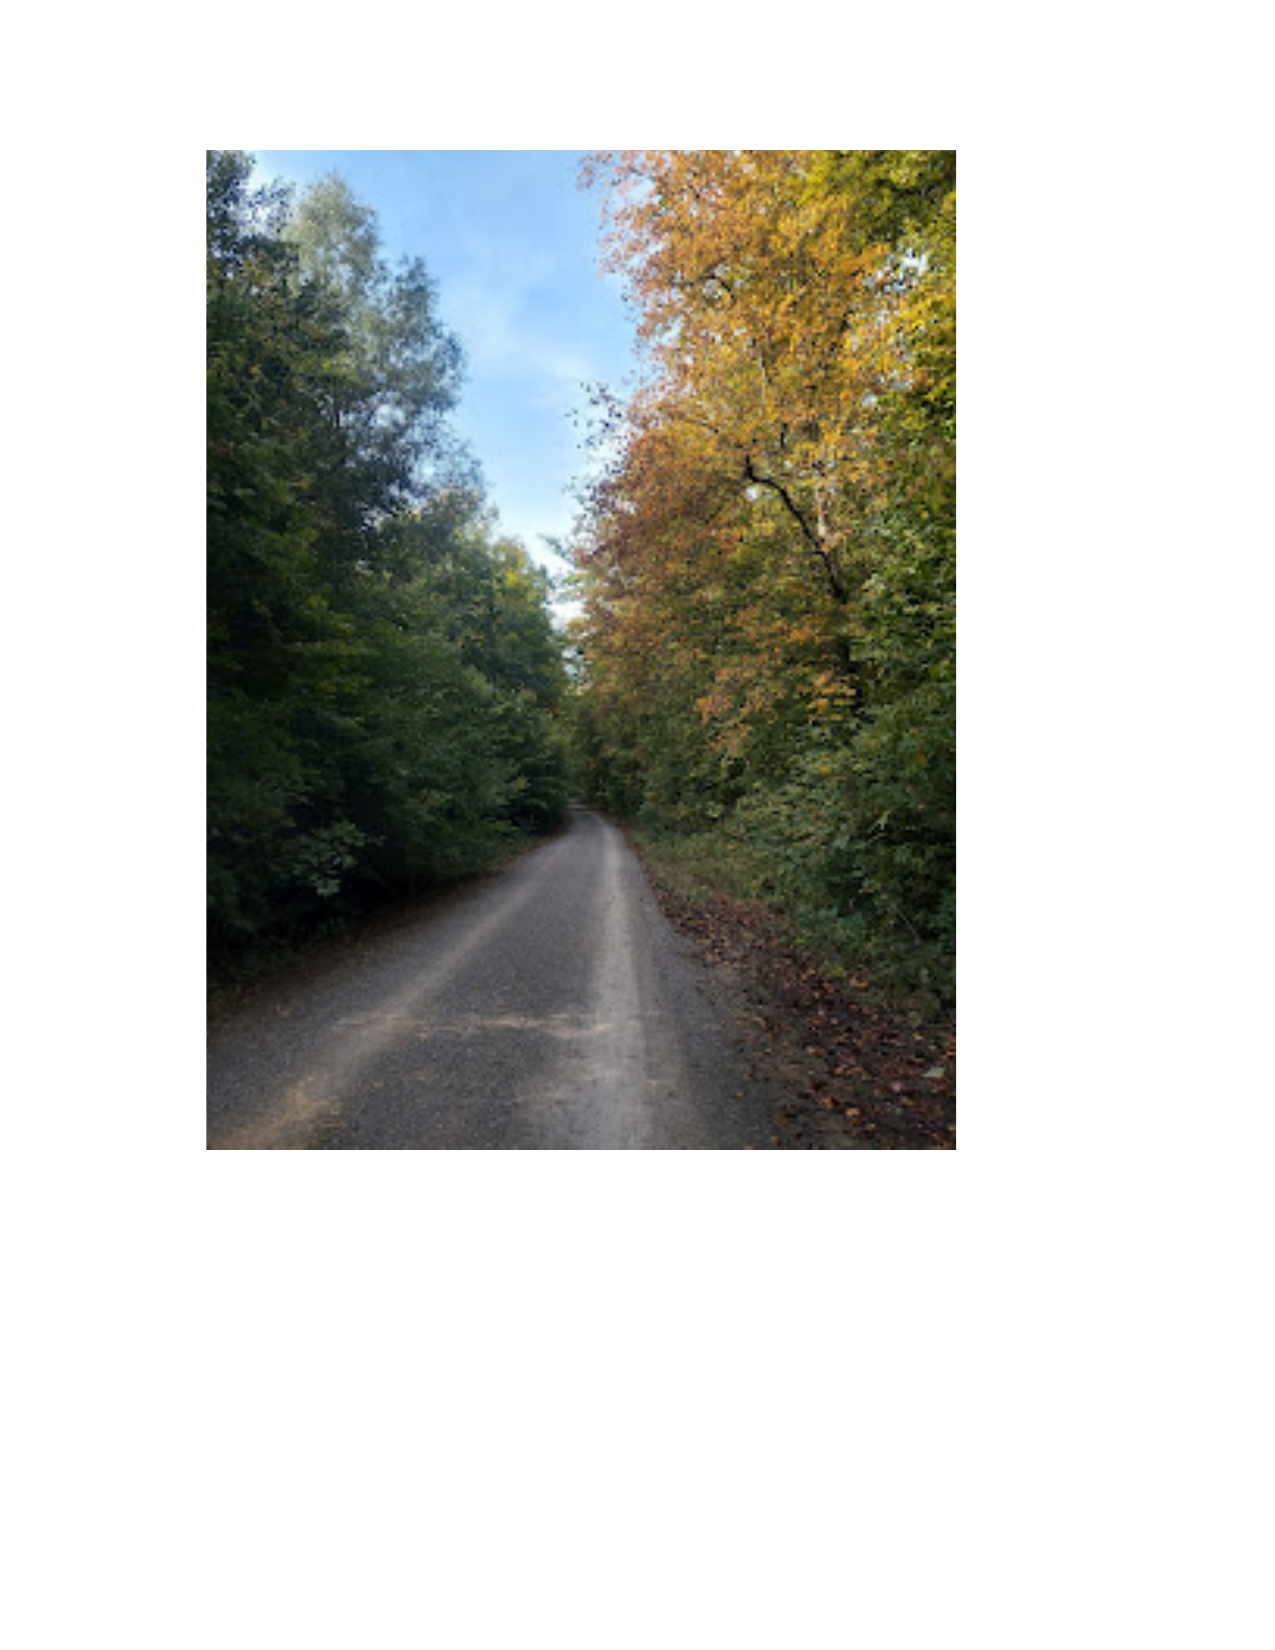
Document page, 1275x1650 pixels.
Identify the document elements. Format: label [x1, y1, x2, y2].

picture [206, 150, 957, 1150]
